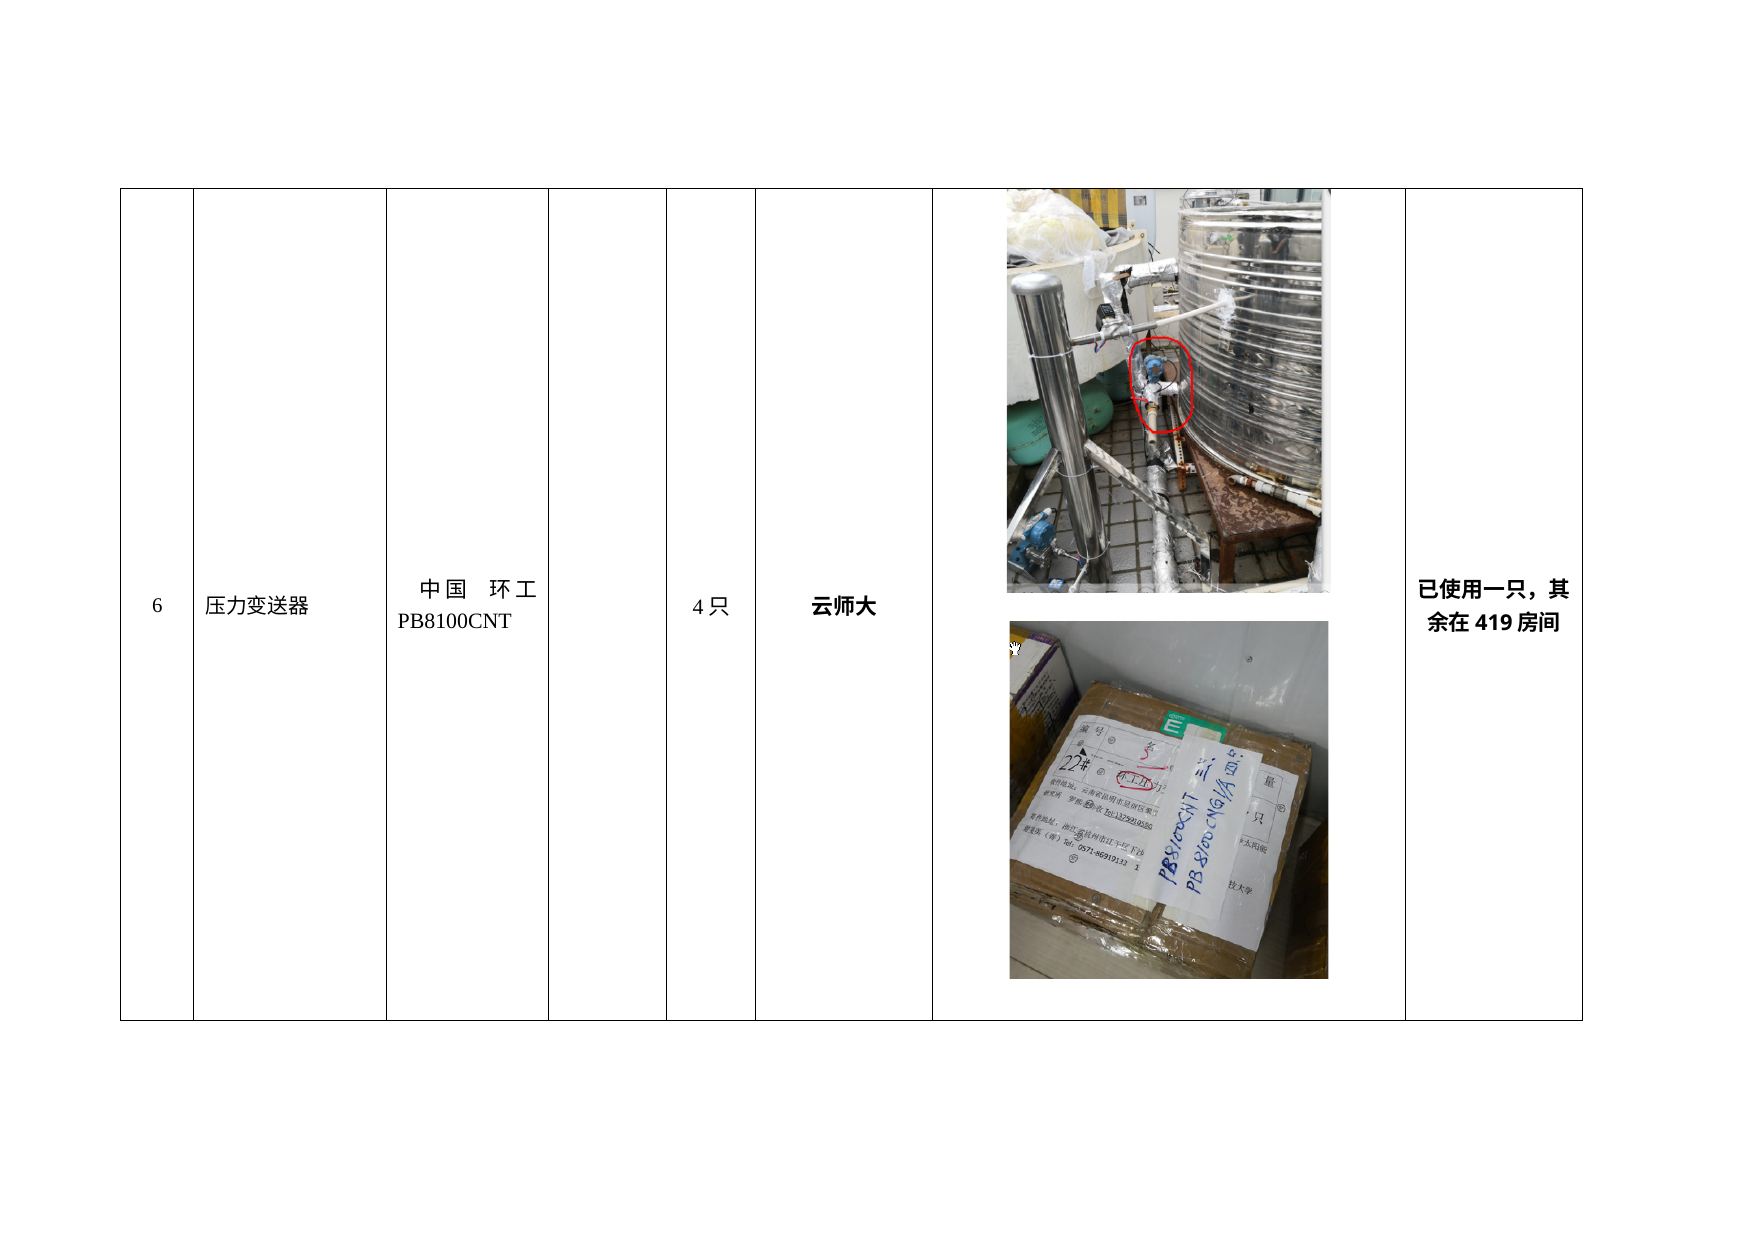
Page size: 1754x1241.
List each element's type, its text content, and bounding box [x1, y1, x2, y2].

table_cell 已使用一只，其余在419房间 [1406, 189, 1582, 1020]
table_cell 中国 环工PB8100CNT [387, 189, 548, 1020]
table_cell 6 [121, 189, 193, 1020]
table_cell 云师大 [756, 189, 932, 1020]
table_cell 4只 [667, 189, 755, 1020]
picture [1006, 189, 1331, 593]
table_cell [933, 189, 1405, 1020]
picture [1009, 621, 1329, 979]
table_cell 压力变送器 [194, 189, 386, 1020]
table_cell [549, 189, 666, 1020]
